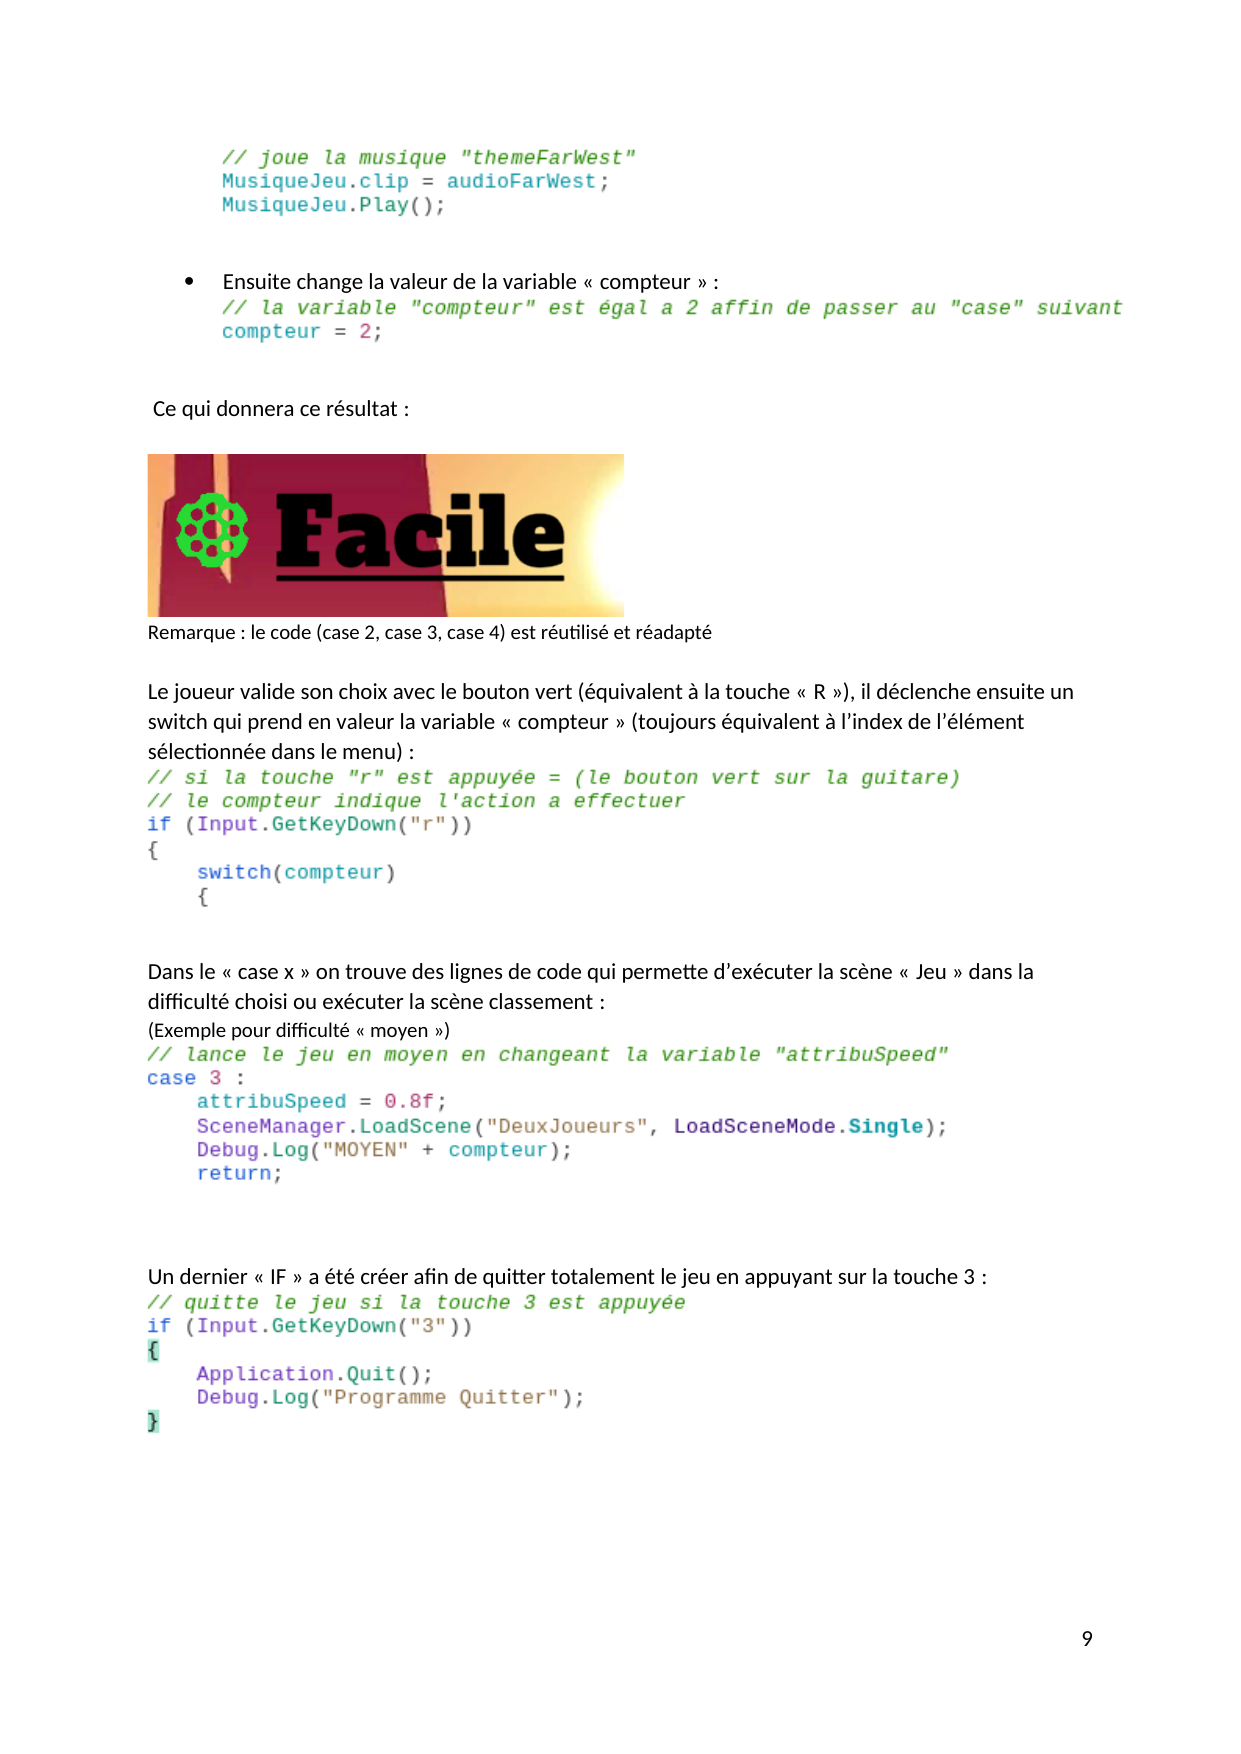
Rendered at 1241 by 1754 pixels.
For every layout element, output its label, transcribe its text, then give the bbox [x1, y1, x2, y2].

picture [147, 454, 625, 617]
text Remarque : le code (case 2, case 3, case 4) est réutilisé et réadapté [148, 619, 1093, 644]
text Un dernier « IF » a été créer afin de quitter totalement le jeu en appuyant sur la touche 3 : [148, 1262, 1093, 1290]
text Ce qui donnera ce résultat : [148, 394, 1093, 422]
list Ensuite change la valeur de la variable « compteur » : [185, 267, 1093, 295]
text Le joueur valide son choix avec le bouton vert (équivalent à la touche « R »), il déclenche ensuite un switch qui prend en valeur la variable « compteur » (toujours équivalent à l’index de l’élément sélectionnée dans le menu) : [148, 677, 1093, 765]
text (Exemple pour difficulté « moyen ») [148, 1017, 1093, 1043]
text Dans le « case x » on trouve des lignes de code qui permette d’exécuter la scène « Jeu » dans la difficulté choisi ou exécuter la scène classement : [148, 957, 1093, 1015]
